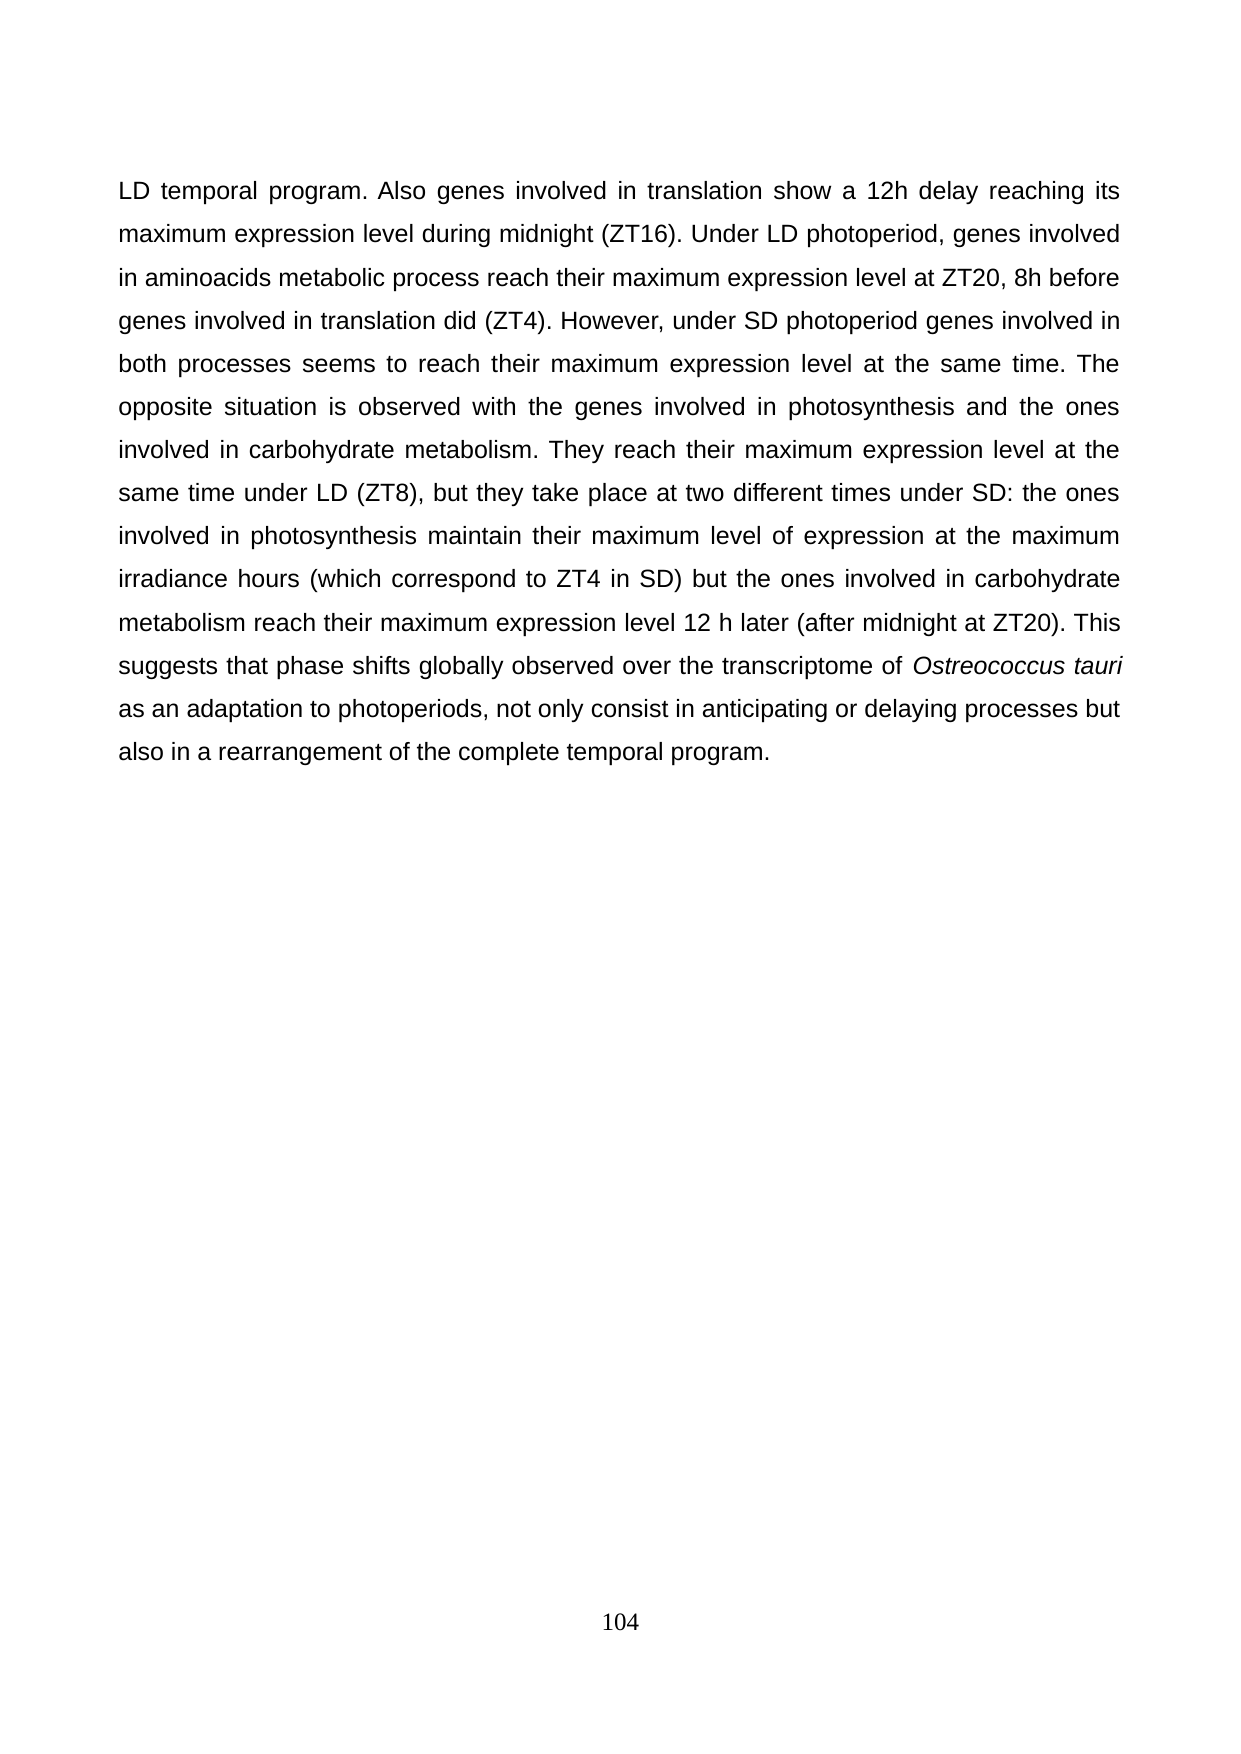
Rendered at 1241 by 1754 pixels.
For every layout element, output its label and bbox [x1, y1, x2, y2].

text [118, 176, 1122, 766]
